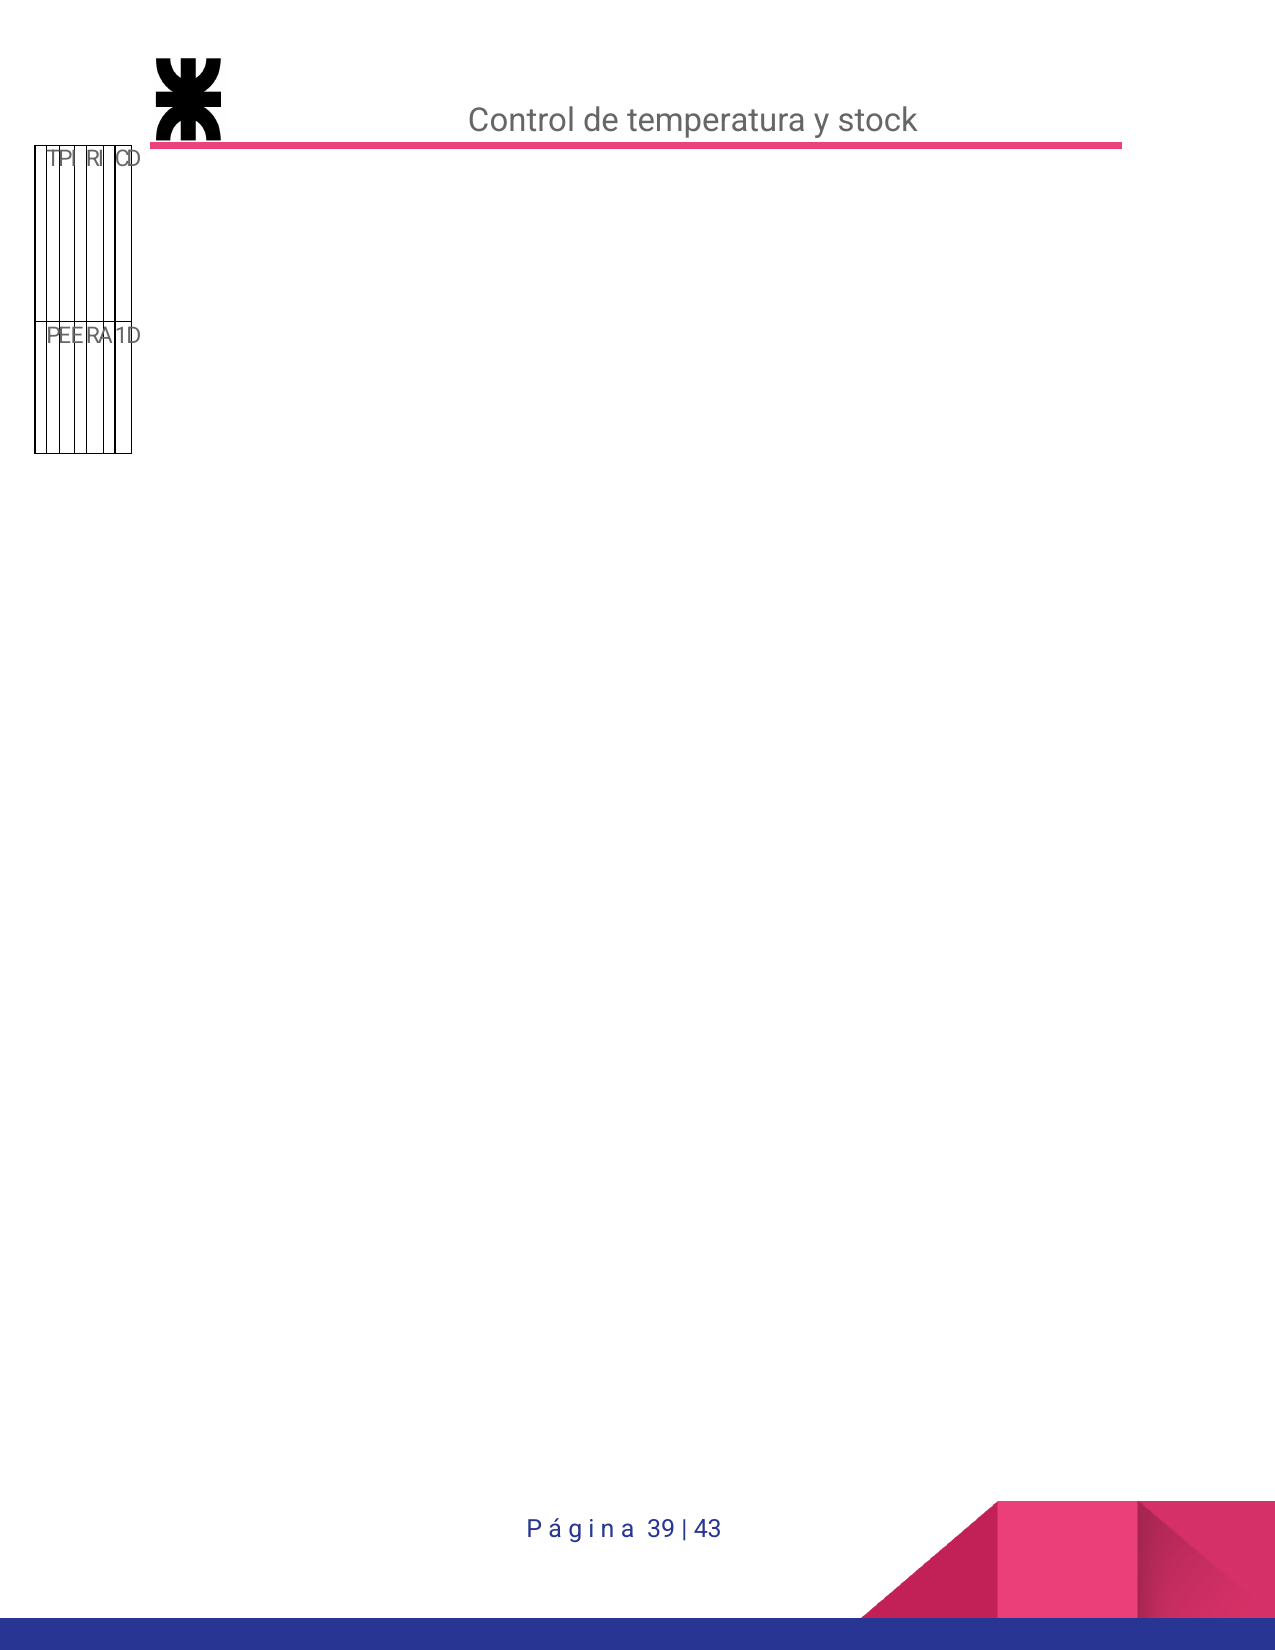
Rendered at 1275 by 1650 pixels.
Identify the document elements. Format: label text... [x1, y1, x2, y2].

picture [0, 1500, 1275, 1650]
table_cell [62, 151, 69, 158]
table_cell Integrantes del Grupo de Proyecto [87, 146, 103, 321]
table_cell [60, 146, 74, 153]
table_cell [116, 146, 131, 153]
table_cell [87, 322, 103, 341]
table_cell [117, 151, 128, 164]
picture [150, 57, 1122, 149]
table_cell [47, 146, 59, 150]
